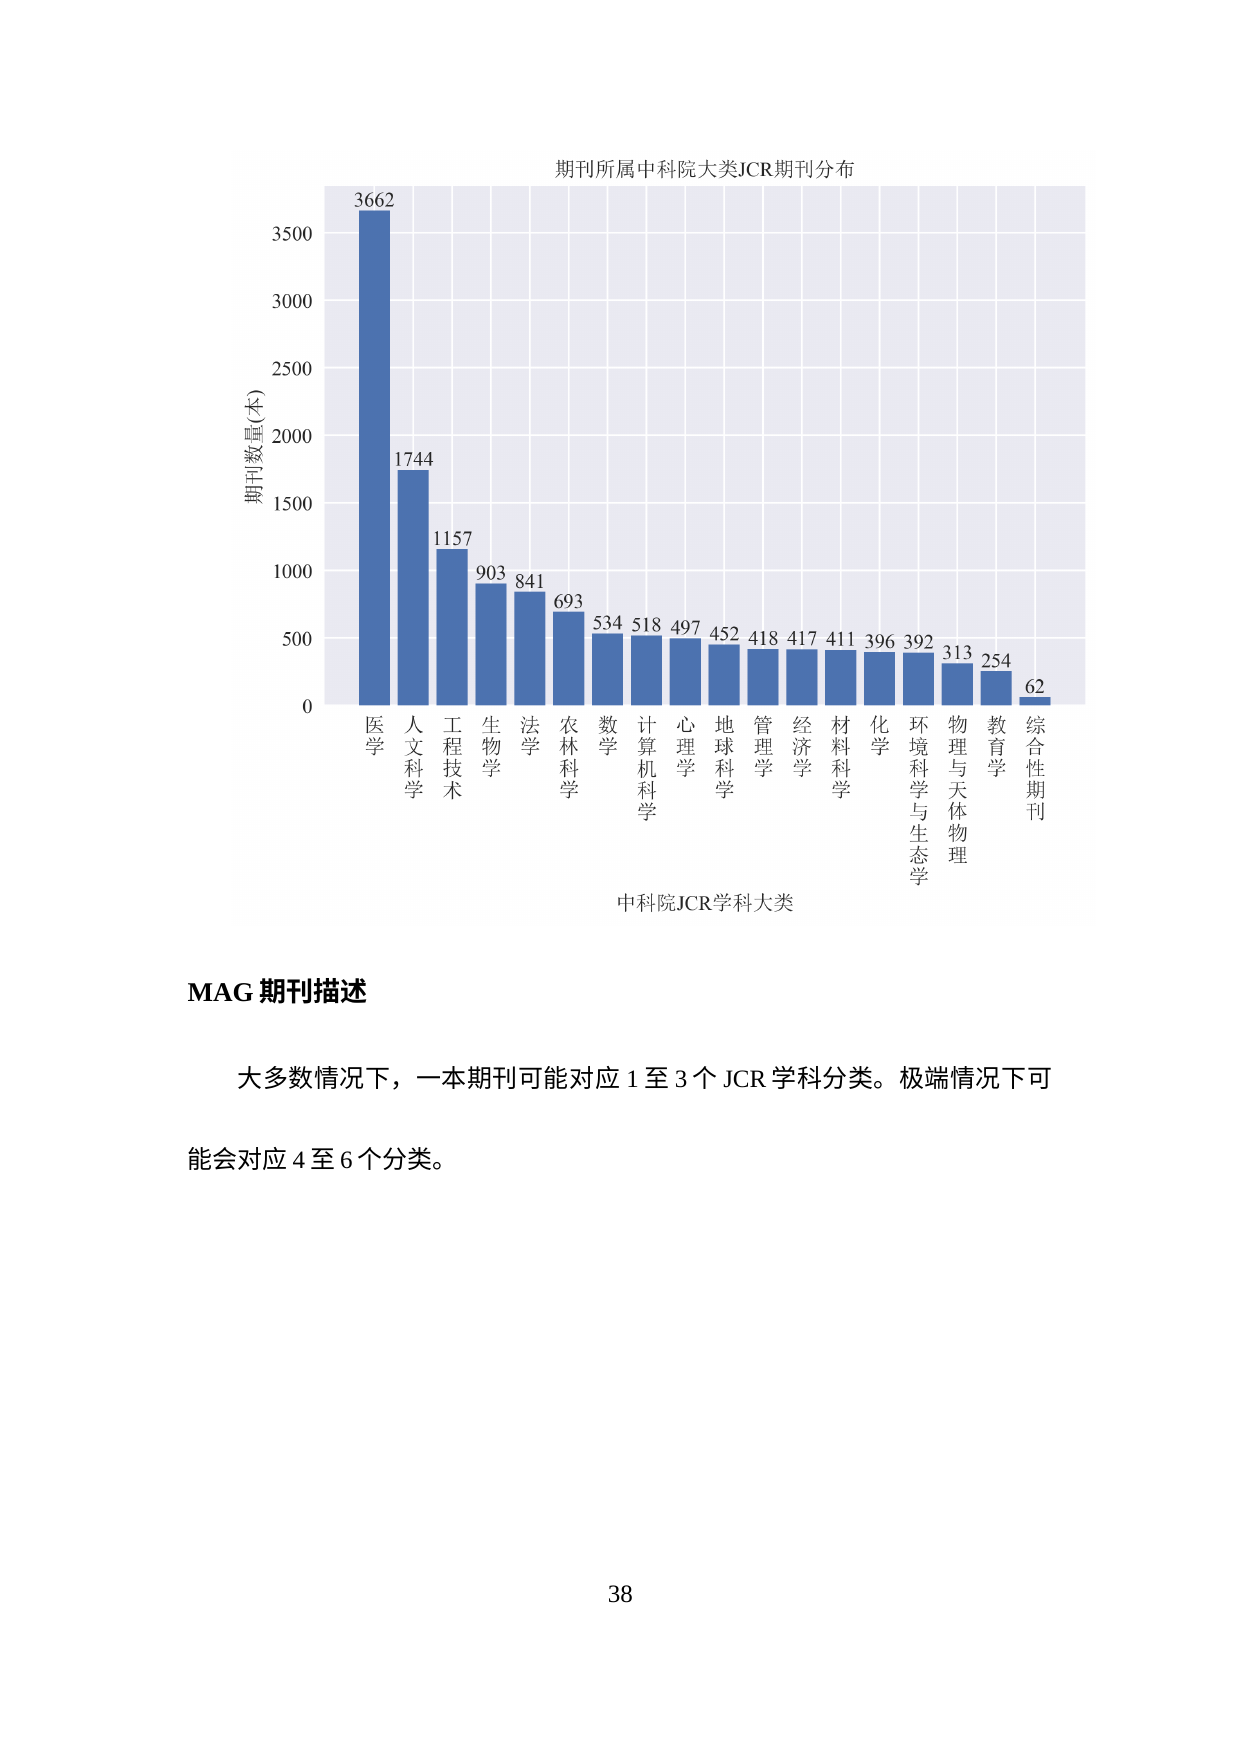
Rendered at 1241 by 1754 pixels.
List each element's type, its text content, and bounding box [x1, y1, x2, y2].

picture [231, 150, 1097, 926]
subtitle MAG期刊描述 [187, 957, 1053, 1022]
text 大多数情况下，一本期刊可能对应1至3个JCR学科分类。极端情况下可能会对应4至6个分类。 [187, 1044, 1053, 1190]
